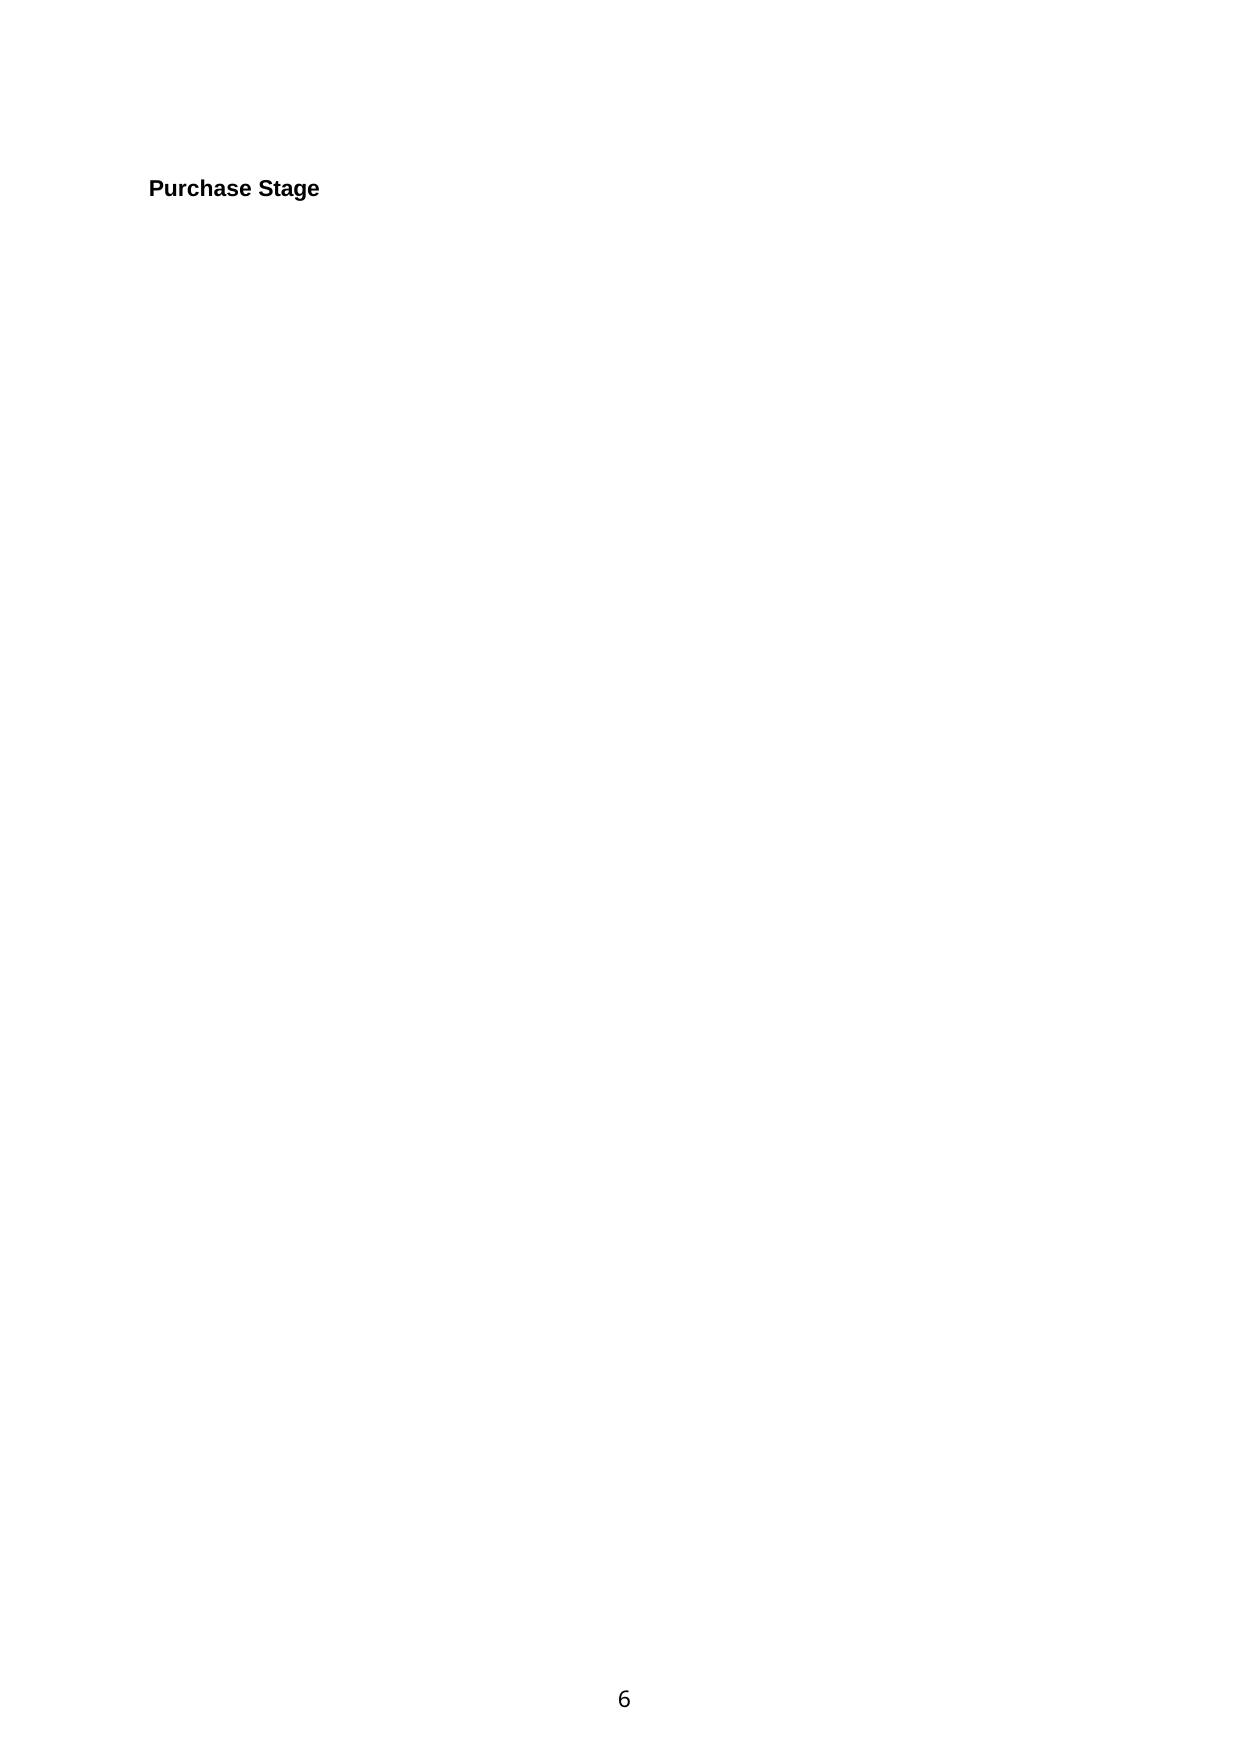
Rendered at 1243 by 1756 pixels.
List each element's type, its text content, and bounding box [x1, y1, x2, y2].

subtitle Purchase Stage [148, 175, 1243, 201]
